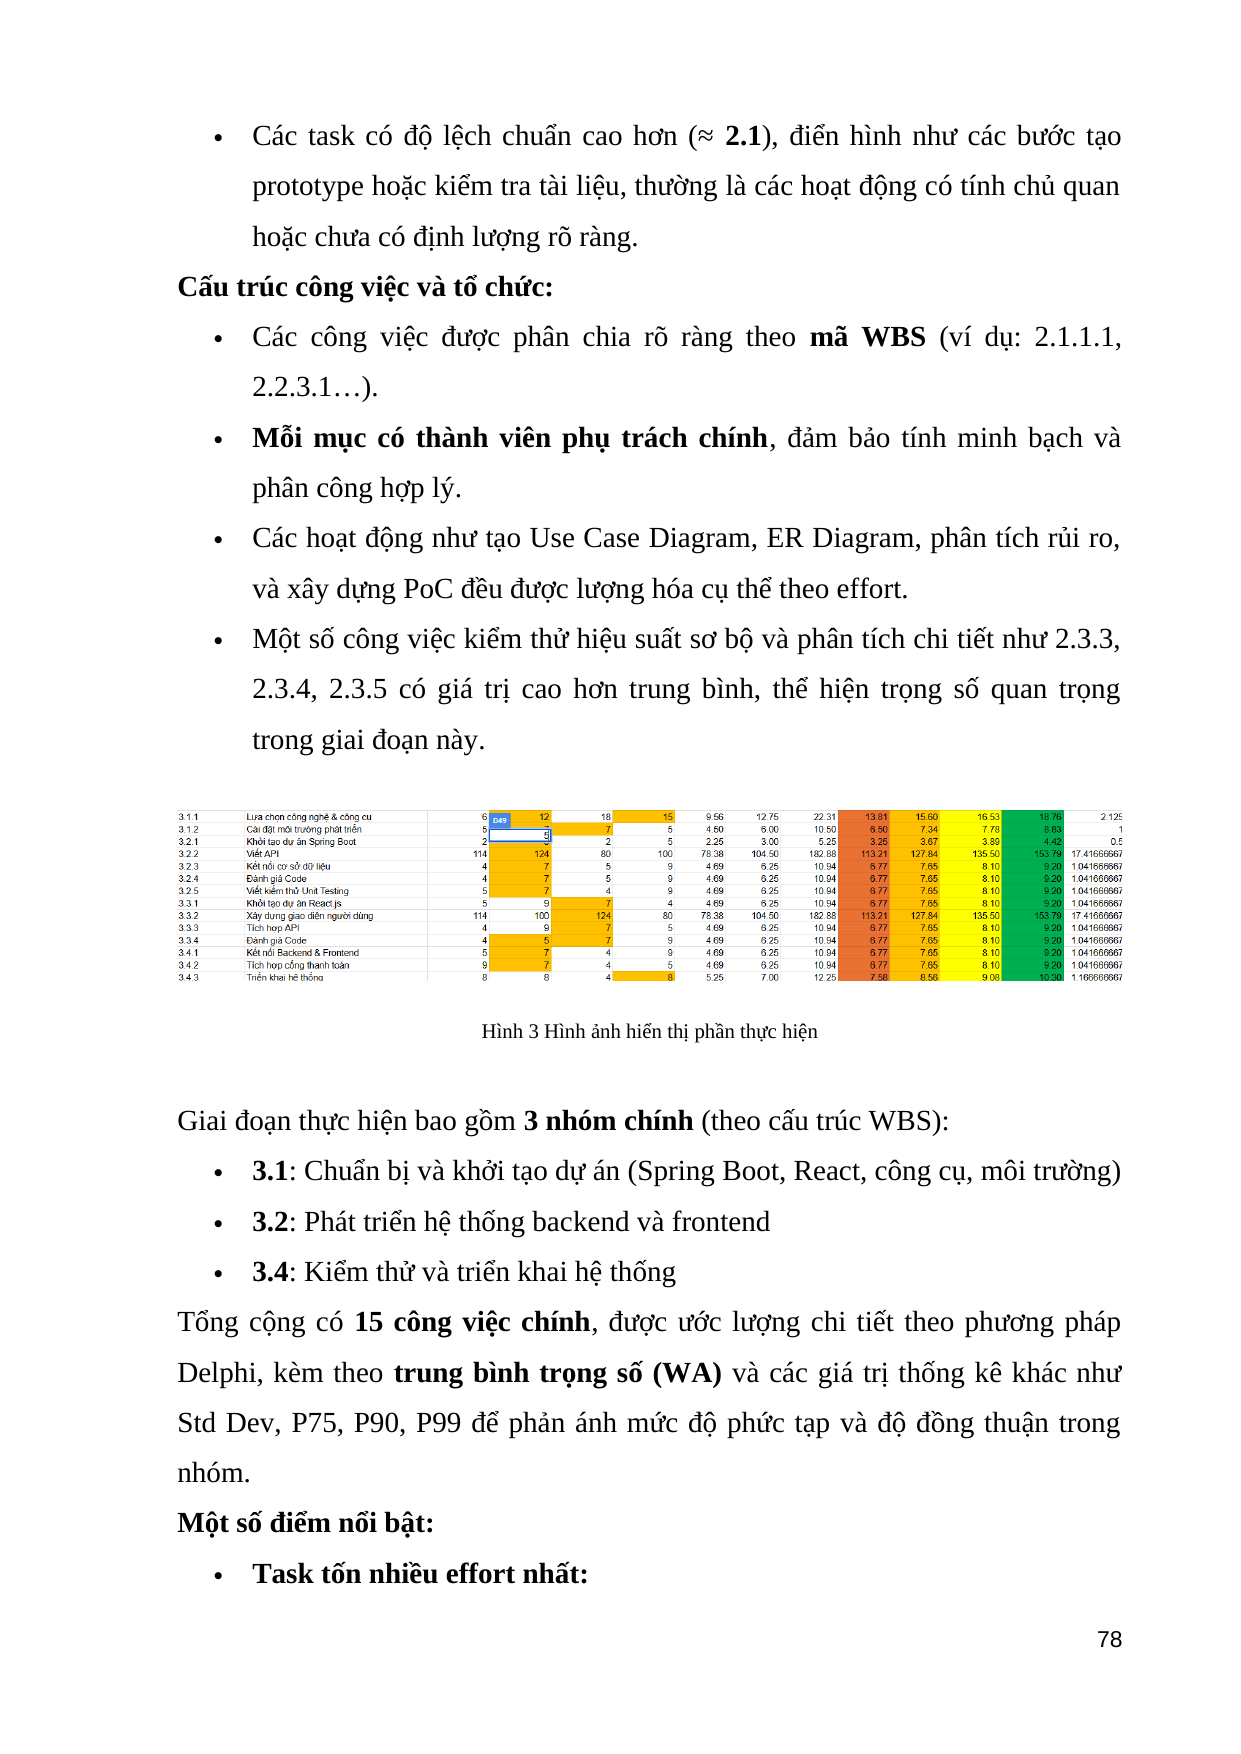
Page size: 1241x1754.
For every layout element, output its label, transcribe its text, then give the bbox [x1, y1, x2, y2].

picture [177, 810, 1123, 981]
list Một số công việc kiểm thử hiệu suất sơ bộ và phân tích chi tiết như 2.3.3, 2.3.4, 2.3.5 có giá trị cao hơn trung bình, thể hiện trọng số quan trọng trong giai đoạn này. [214, 621, 1122, 755]
text Một số điểm nổi bật: [177, 1506, 1122, 1539]
list Task tốn nhiều effort nhất: [214, 1556, 1122, 1589]
text Cấu trúc công việc và tổ chức: [177, 269, 1122, 302]
list 3.1: Chuẩn bị và khởi tạo dự án (Spring Boot, React, công cụ, môi trường) [214, 1153, 1122, 1187]
text Hình 3 Hình ảnh hiển thị phần thực hiện [177, 981, 1122, 1043]
list Mỗi mục có thành viên phụ trách chính, đảm bảo tính minh bạch và phân công hợp lý. [214, 420, 1122, 504]
list 3.4: Kiểm thử và triển khai hệ thống [214, 1254, 1122, 1288]
list Các task có độ lệch chuẩn cao hơn (≈ 2.1), điển hình như các bước tạo prototype hoặc kiểm tra tài liệu, thường là các hoạt động có tính chủ quan hoặc chưa có định lượng rõ ràng. [214, 118, 1122, 252]
text Giai đoạn thực hiện bao gồm 3 nhóm chính (theo cấu trúc WBS): [177, 1103, 1122, 1137]
list Các hoạt động như tạo Use Case Diagram, ER Diagram, phân tích rủi ro, và xây dựng PoC đều được lượng hóa cụ thể theo effort. [214, 521, 1122, 604]
list 3.2: Phát triển hệ thống backend và frontend [214, 1204, 1122, 1237]
text Tổng cộng có 15 công việc chính, được ước lượng chi tiết theo phương pháp Delphi, kèm theo trung bình trọng số (WA) và các giá trị thống kê khác như Std Dev, P75, P90, P99 để phản ánh mức độ phức tạp và độ đồng thuận trong nhóm. [177, 1304, 1122, 1489]
list Các công việc được phân chia rõ ràng theo mã WBS (ví dụ: 2.1.1.1, 2.2.3.1…). [214, 319, 1122, 403]
